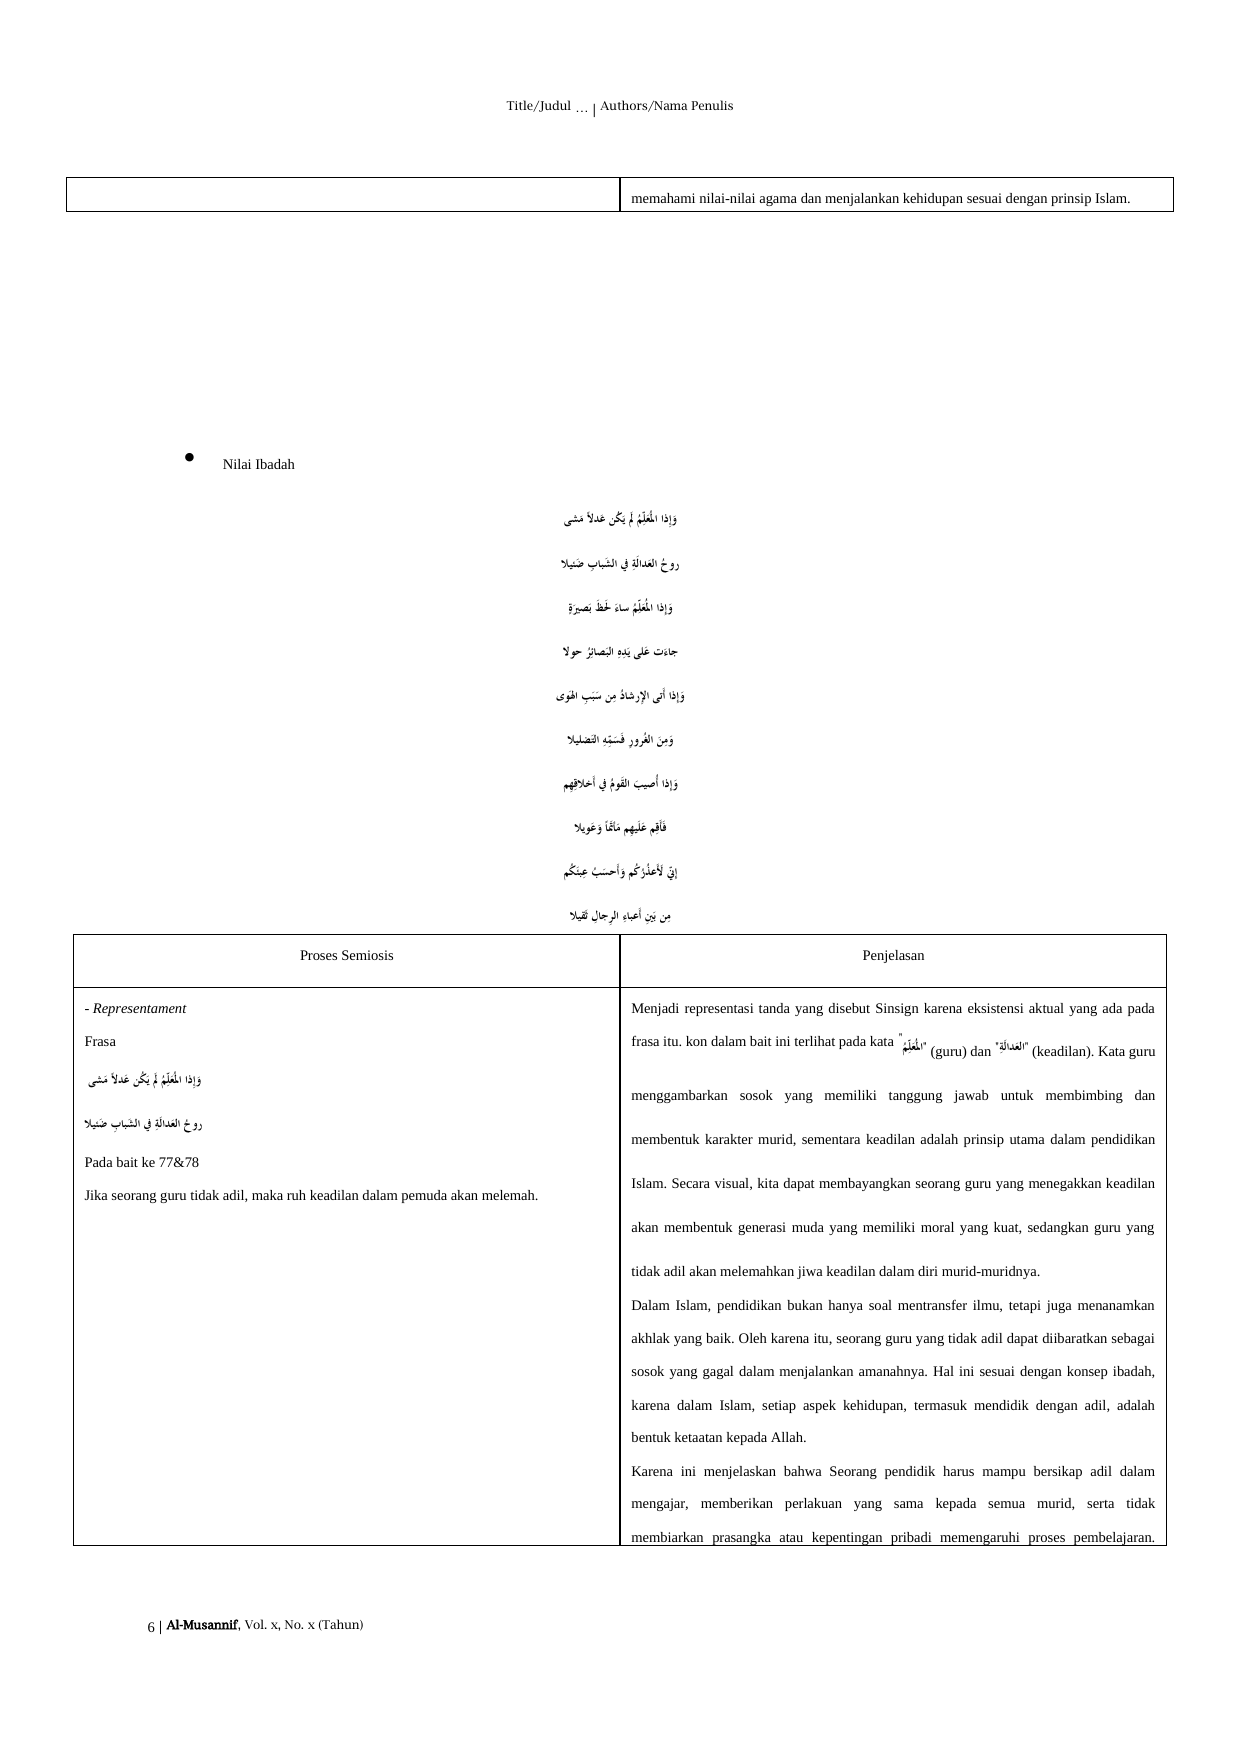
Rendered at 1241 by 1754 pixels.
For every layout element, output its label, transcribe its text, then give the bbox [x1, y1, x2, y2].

table_header Proses Semiosis [74, 935, 619, 987]
text وَإِذا أَتى الإِرشادُ مِن سَبَبِ الهَوى [147, 669, 1092, 708]
text روحُ العَدالَةِ في الشَبابِ ضَئيلا [147, 537, 1092, 576]
text مِن بَينِ أَعباءِ الرِجالِ ثَقيلا [147, 890, 1092, 928]
text فَأَقِم عَلَيهِم مَأتَماً وَعَويلا [147, 802, 1092, 840]
text وَإِذا المُعَلِّمُ لَم يَكُن عَدلاً مَشى [147, 493, 1092, 531]
text جاءَت عَلى يَدِهِ البَصائِرُ حولا [147, 625, 1092, 664]
text وَإِذا المُعَلِّمُ ساءَ لَحظَ بَصيرَةٍ [147, 581, 1092, 619]
list Nilai Ibadah [185, 443, 1092, 472]
table_header Penjelasan [621, 935, 1166, 987]
text وَإِذا أُصيبَ القَومُ في أَخلاقِهِم [147, 757, 1092, 796]
text إِنّي لَأَعذُرُكُم وَأَحسَبُ عِبئَكُم [147, 846, 1092, 884]
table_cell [74, 988, 619, 1545]
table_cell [621, 988, 1166, 1545]
text وَمِنَ الغُرورِ فَسَمِّهِ التَضليلا [147, 713, 1092, 752]
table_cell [621, 178, 1173, 211]
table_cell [67, 178, 619, 211]
